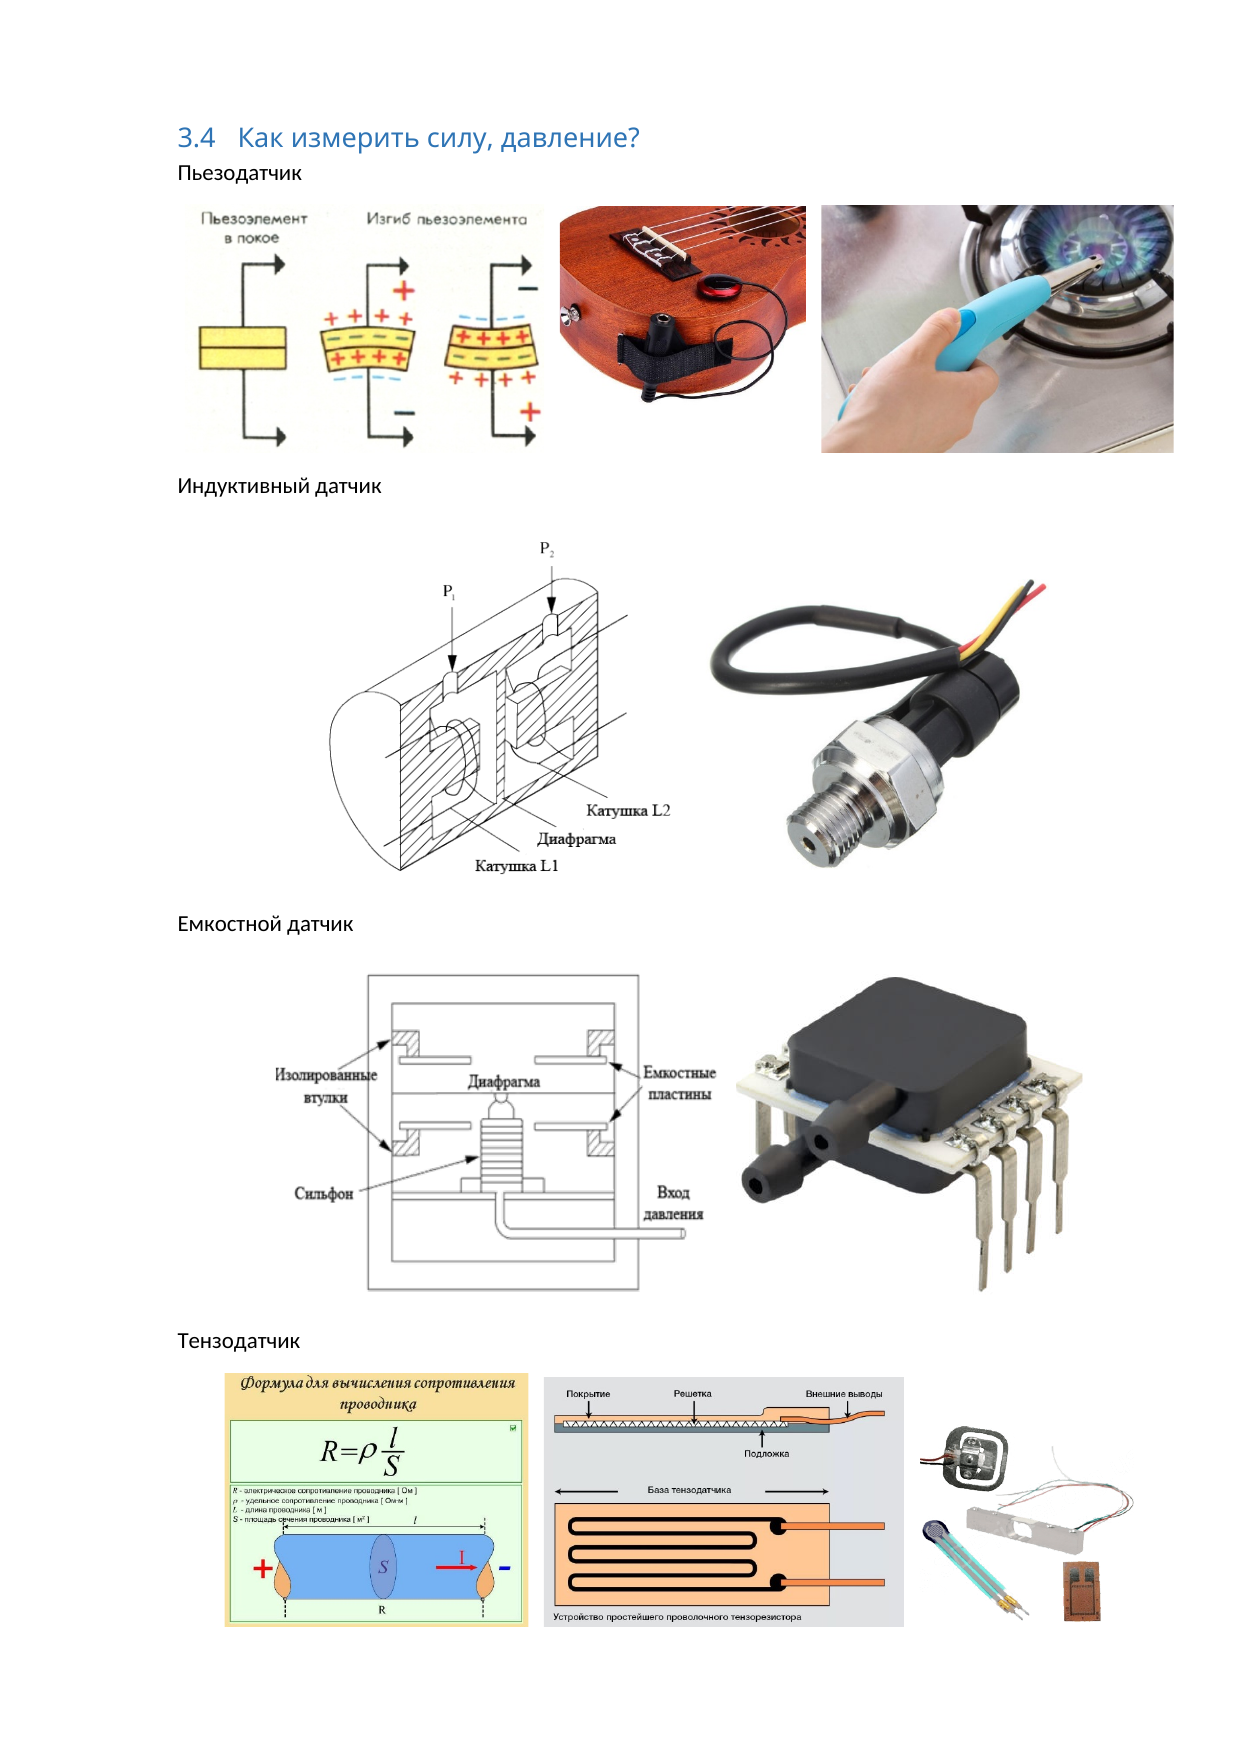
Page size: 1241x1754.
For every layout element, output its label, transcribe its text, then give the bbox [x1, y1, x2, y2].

picture [736, 960, 1083, 1308]
text Индуктивный датчик [177, 472, 1181, 500]
subtitle Как измерить силу, давление? [177, 118, 1181, 155]
text Тензодатчик [177, 1327, 1181, 1354]
text Пьезодатчик [177, 158, 1181, 186]
picture [821, 205, 1174, 453]
picture [543, 1377, 904, 1627]
picture [184, 204, 545, 453]
text Емкостной датчик [177, 909, 1181, 937]
picture [919, 1412, 1134, 1627]
picture [224, 1373, 529, 1627]
picture [559, 206, 806, 453]
picture [705, 547, 1049, 891]
picture [309, 518, 696, 891]
picture [275, 956, 726, 1308]
